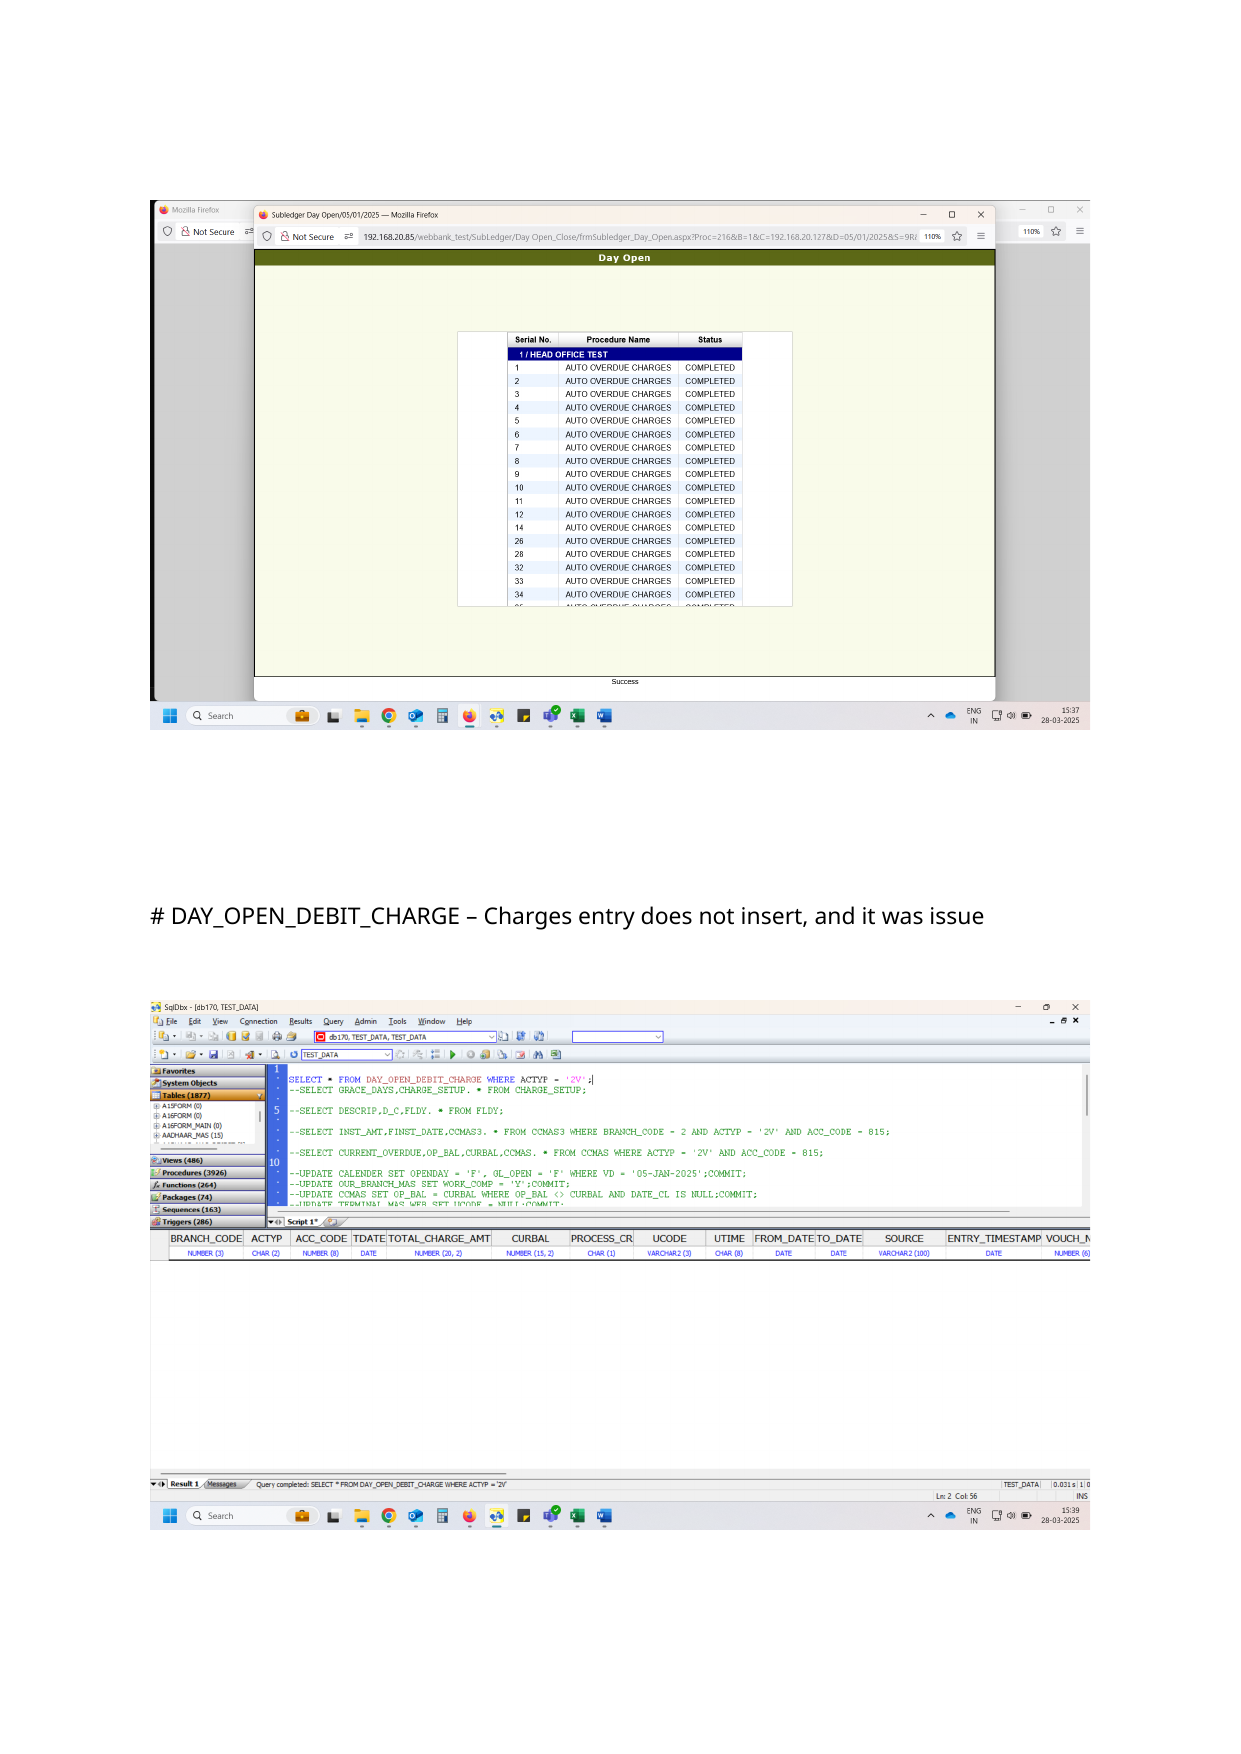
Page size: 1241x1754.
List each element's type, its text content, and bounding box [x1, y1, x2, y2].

picture [150, 200, 1091, 730]
picture [150, 1000, 1091, 1530]
text # DAY_OPEN_DEBIT_CHARGE – Charges entry does not insert, and it was issue [150, 900, 1090, 931]
